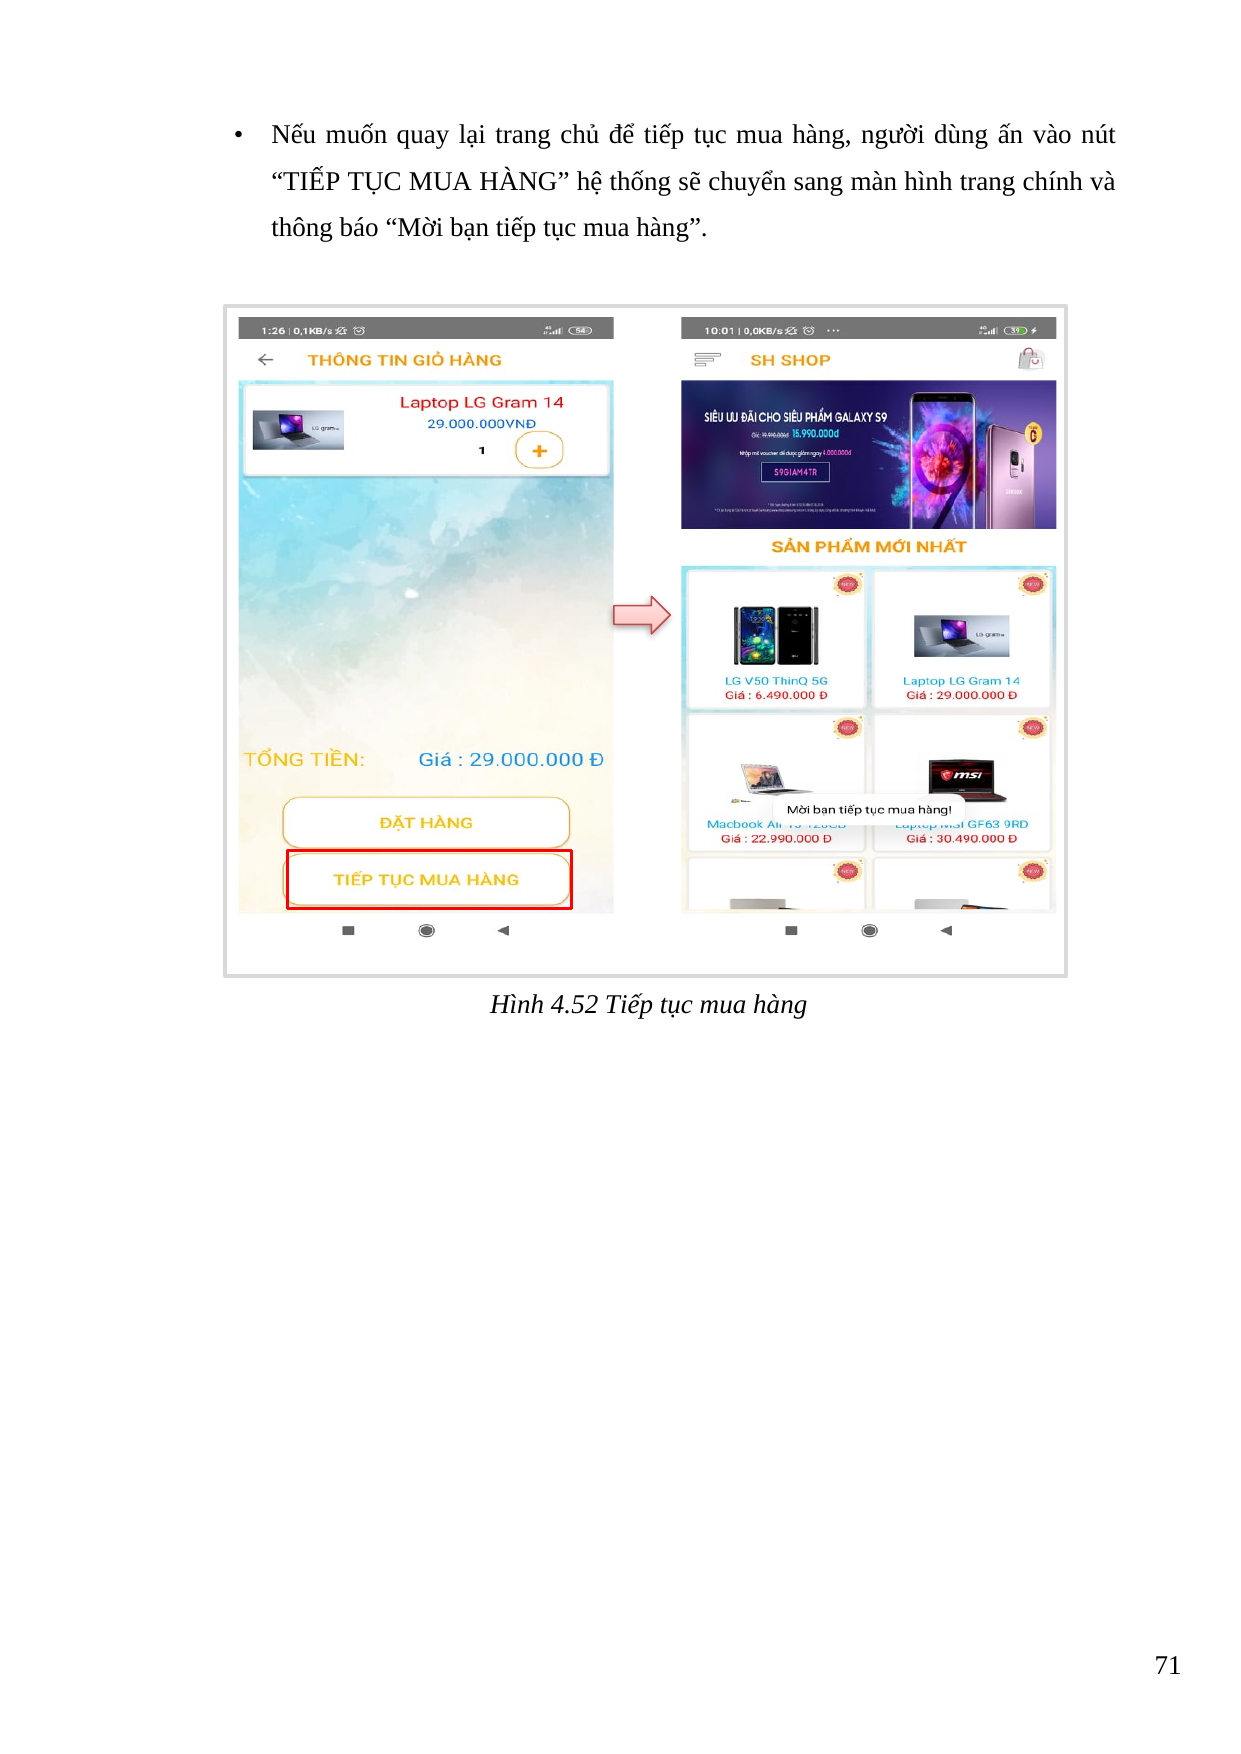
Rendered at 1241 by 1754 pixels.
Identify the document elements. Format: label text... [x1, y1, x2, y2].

list Nếu muốn quay lại trang chủ để tiếp tục mua hàng, người dùng ấn vào nút “TIẾP TỤC MUA HÀNG” hệ thống sẽ chuyển sang màn hình trang chính và thông báo “Mời bạn tiếp tục mua hàng”. [233, 118, 1117, 243]
picture [681, 317, 1057, 948]
picture [238, 317, 614, 948]
